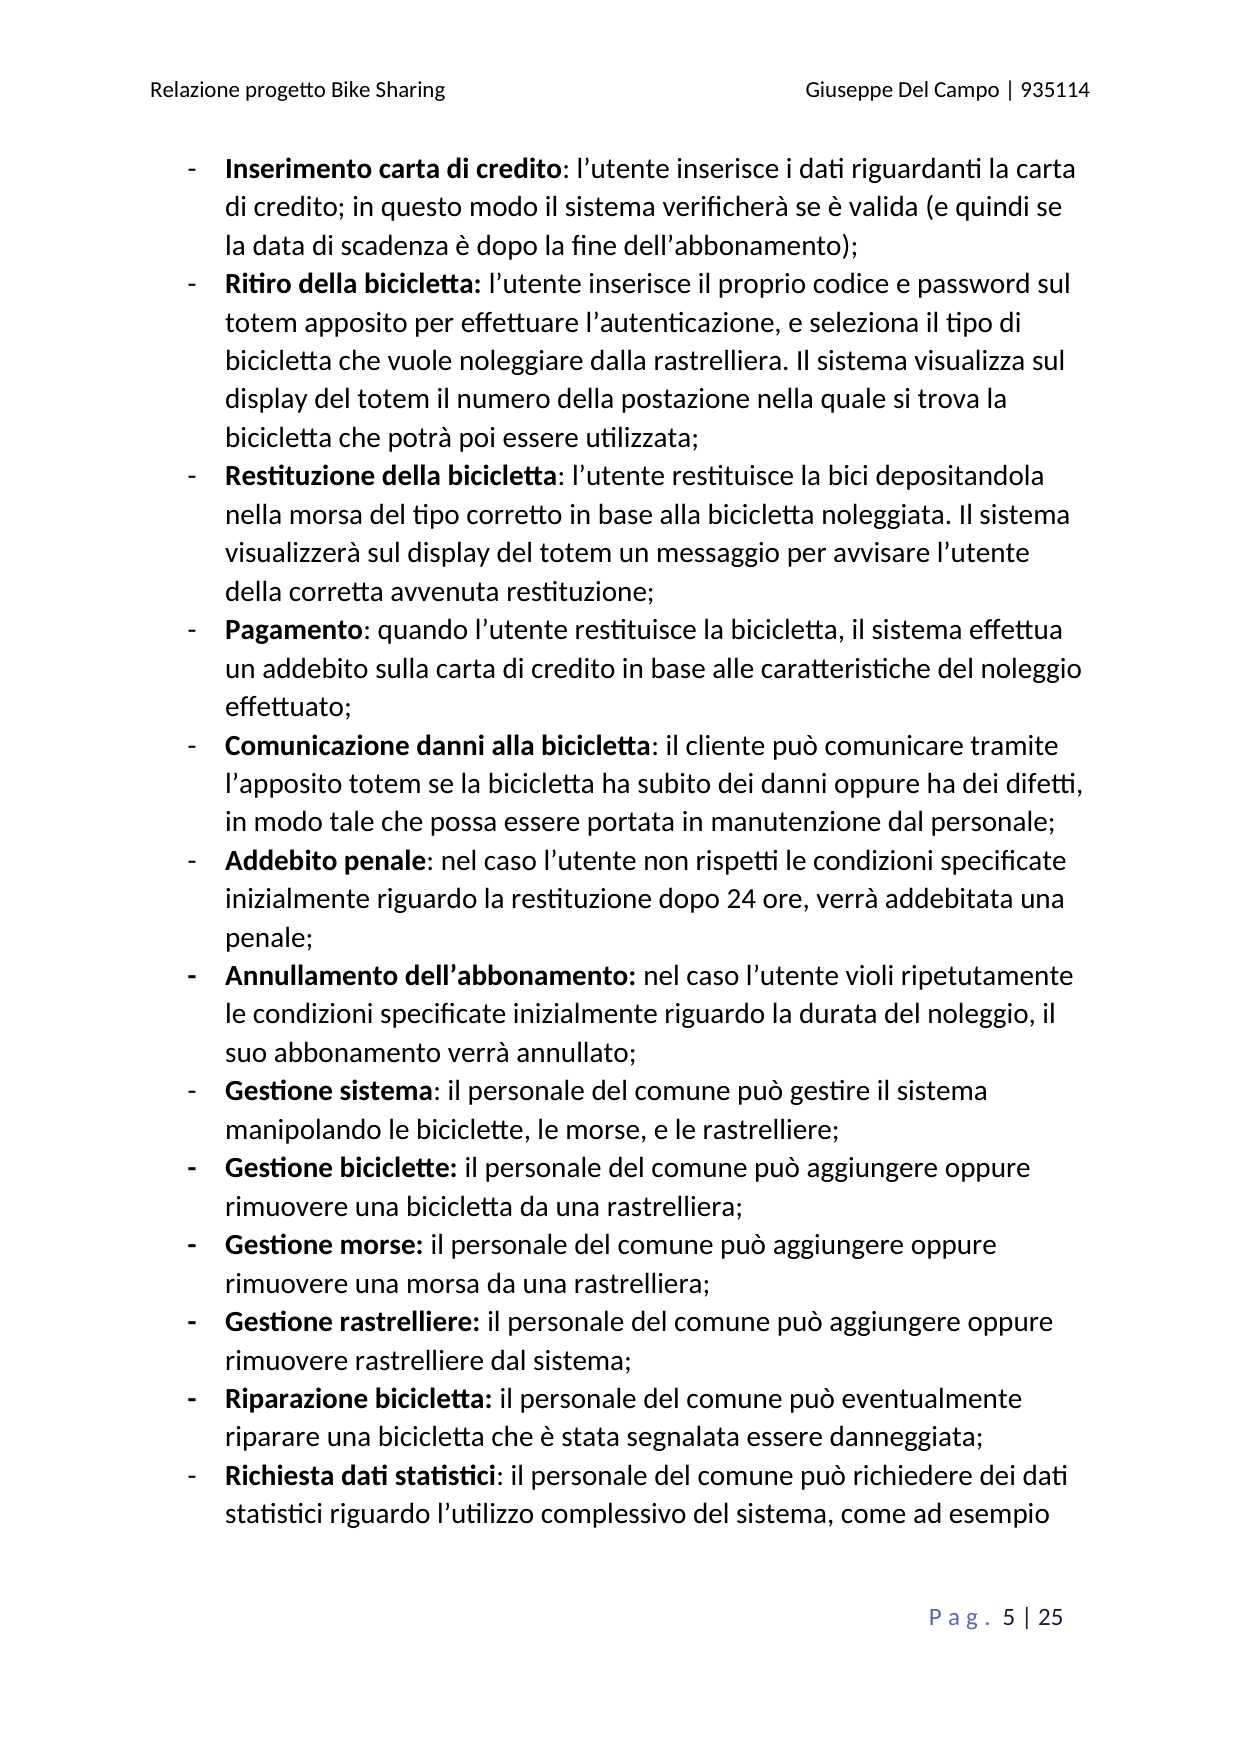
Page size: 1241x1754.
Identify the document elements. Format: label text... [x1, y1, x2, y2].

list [187, 1457, 1090, 1531]
list Comunicazione danni alla bicicletta: il cliente può comunicare tramite l’apposito totem se la bicicletta ha subito dei danni oppure ha dei difetti, in modo tale che possa essere portata in manutenzione dal personale; [187, 727, 1090, 839]
list Gestione sistema: il personale del comune può gestire il sistema manipolando le biciclette, le morse, e le rastrelliere; [187, 1072, 1090, 1147]
list Inserimento carta di credito: l’utente inserisce i dati riguardanti la carta di credito; in questo modo il sistema verificherà se è valida (e quindi se la data di scadenza è dopo la fine dell’abbonamento); [187, 150, 1090, 262]
list Pagamento: quando l’utente restituisce la bicicletta, il sistema effettua un addebito sulla carta di credito in base alle caratteristiche del noleggio effettuato; [187, 611, 1090, 724]
list Riparazione bicicletta: il personale del comune può eventualmente riparare una bicicletta che è stata segnalata essere danneggiata; [187, 1380, 1090, 1454]
list Gestione rastrelliere: il personale del comune può aggiungere oppure rimuovere rastrelliere dal sistema; [187, 1303, 1090, 1377]
list Addebito penale: nel caso l’utente non rispetti le condizioni specificate inizialmente riguardo la restituzione dopo 24 ore, verrà addebitata una penale; [187, 842, 1090, 954]
list Ritiro della bicicletta: l’utente inserisce il proprio codice e password sul totem apposito per effettuare l’autenticazione, e seleziona il tipo di bicicletta che vuole noleggiare dalla rastrelliera. Il sistema visualizza sul display del totem il numero della postazione nella quale si trova la bicicletta che potrà poi essere utilizzata; [187, 265, 1090, 455]
list Restituzione della bicicletta: l’utente restituisce la bici depositandola nella morsa del tipo corretto in base alla bicicletta noleggiata. Il sistema visualizzerà sul display del totem un messaggio per avvisare l’utente della corretta avvenuta restituzione; [187, 457, 1090, 608]
list Gestione biciclette: il personale del comune può aggiungere oppure rimuovere una bicicletta da una rastrelliera; [187, 1149, 1090, 1223]
list Gestione morse: il personale del comune può aggiungere oppure rimuovere una morsa da una rastrelliera; [187, 1226, 1090, 1300]
list Annullamento dell’abbonamento: nel caso l’utente violi ripetutamente le condizioni specificate inizialmente riguardo la durata del noleggio, il suo abbonamento verrà annullato; [187, 957, 1090, 1070]
